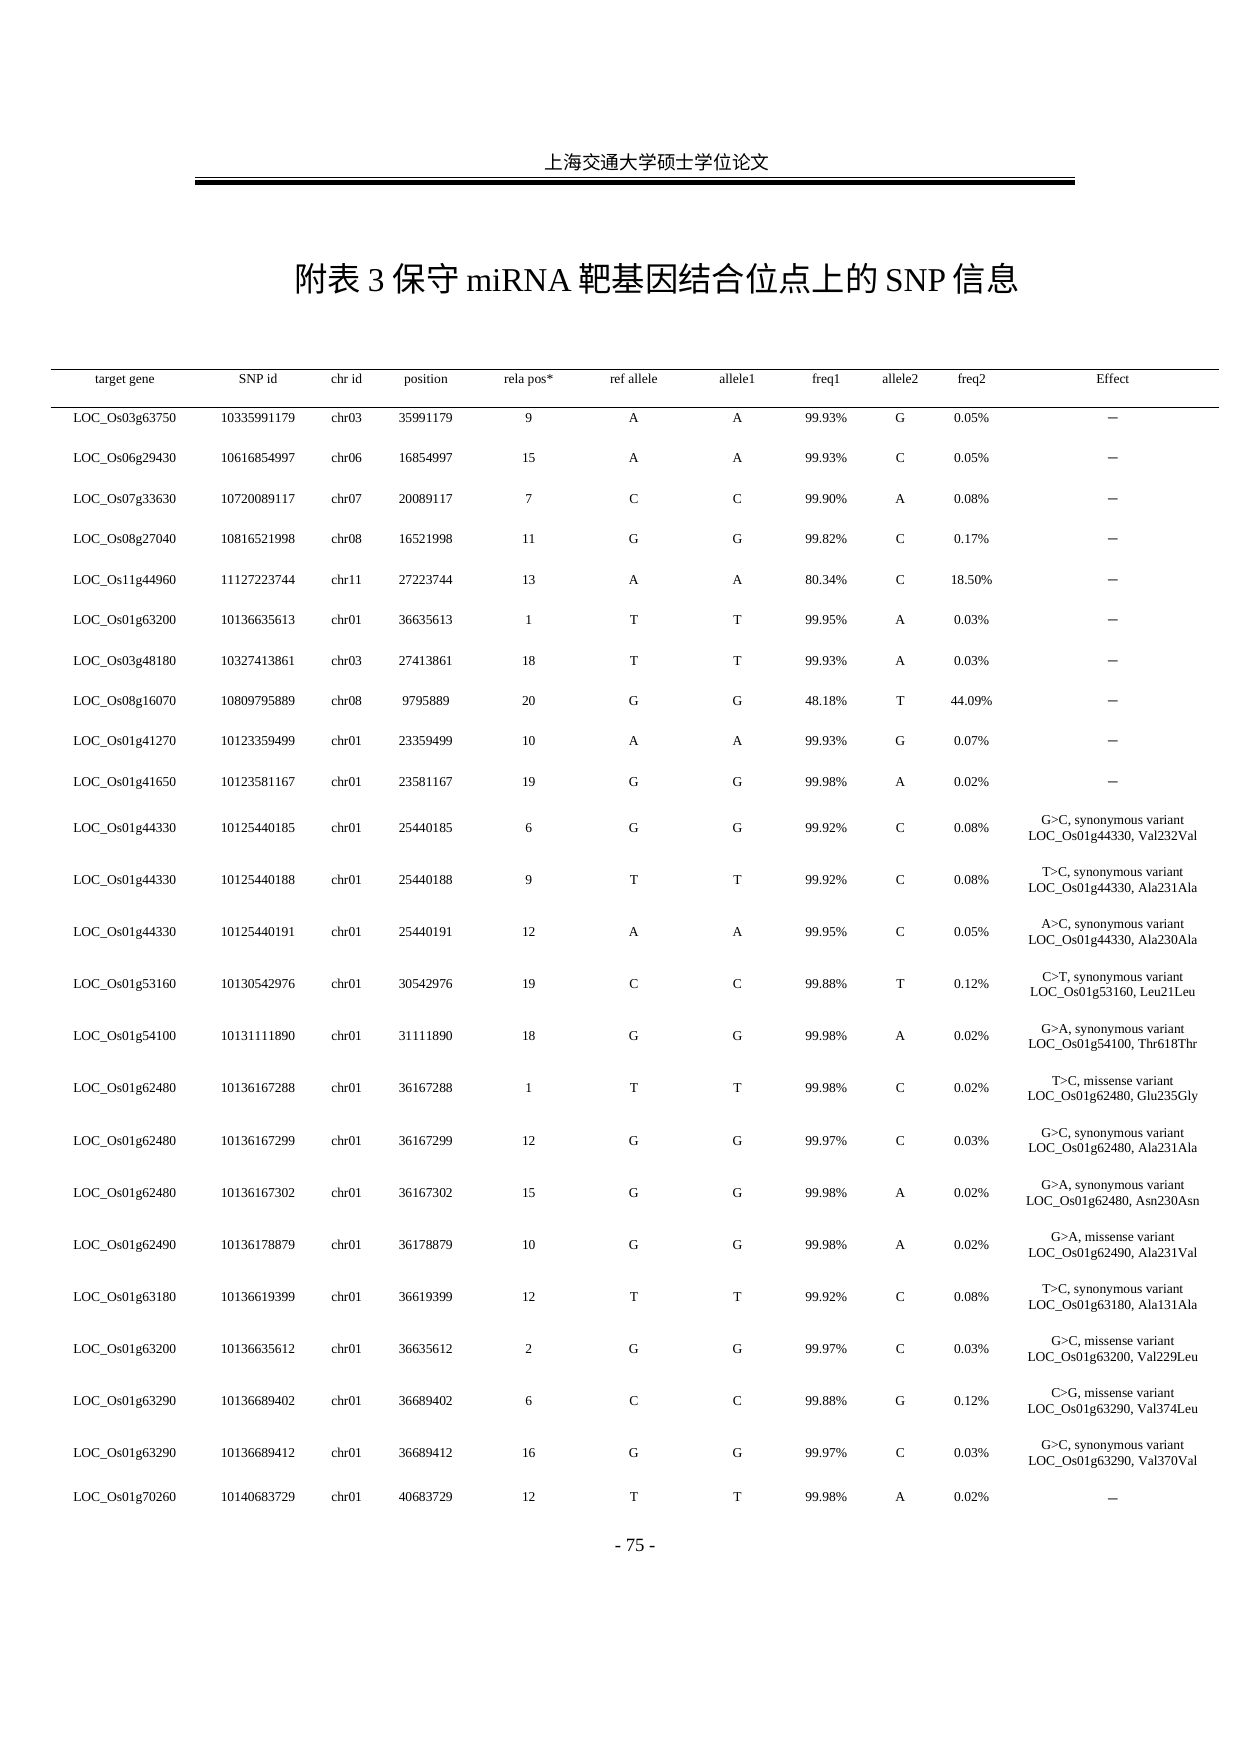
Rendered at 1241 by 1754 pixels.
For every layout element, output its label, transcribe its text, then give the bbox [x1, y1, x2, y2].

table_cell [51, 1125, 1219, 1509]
text 附表3 保守miRNA靶基因结合位点上的SNP信息 [195, 252, 1075, 301]
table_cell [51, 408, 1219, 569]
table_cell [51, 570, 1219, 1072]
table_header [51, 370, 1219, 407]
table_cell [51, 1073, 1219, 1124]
